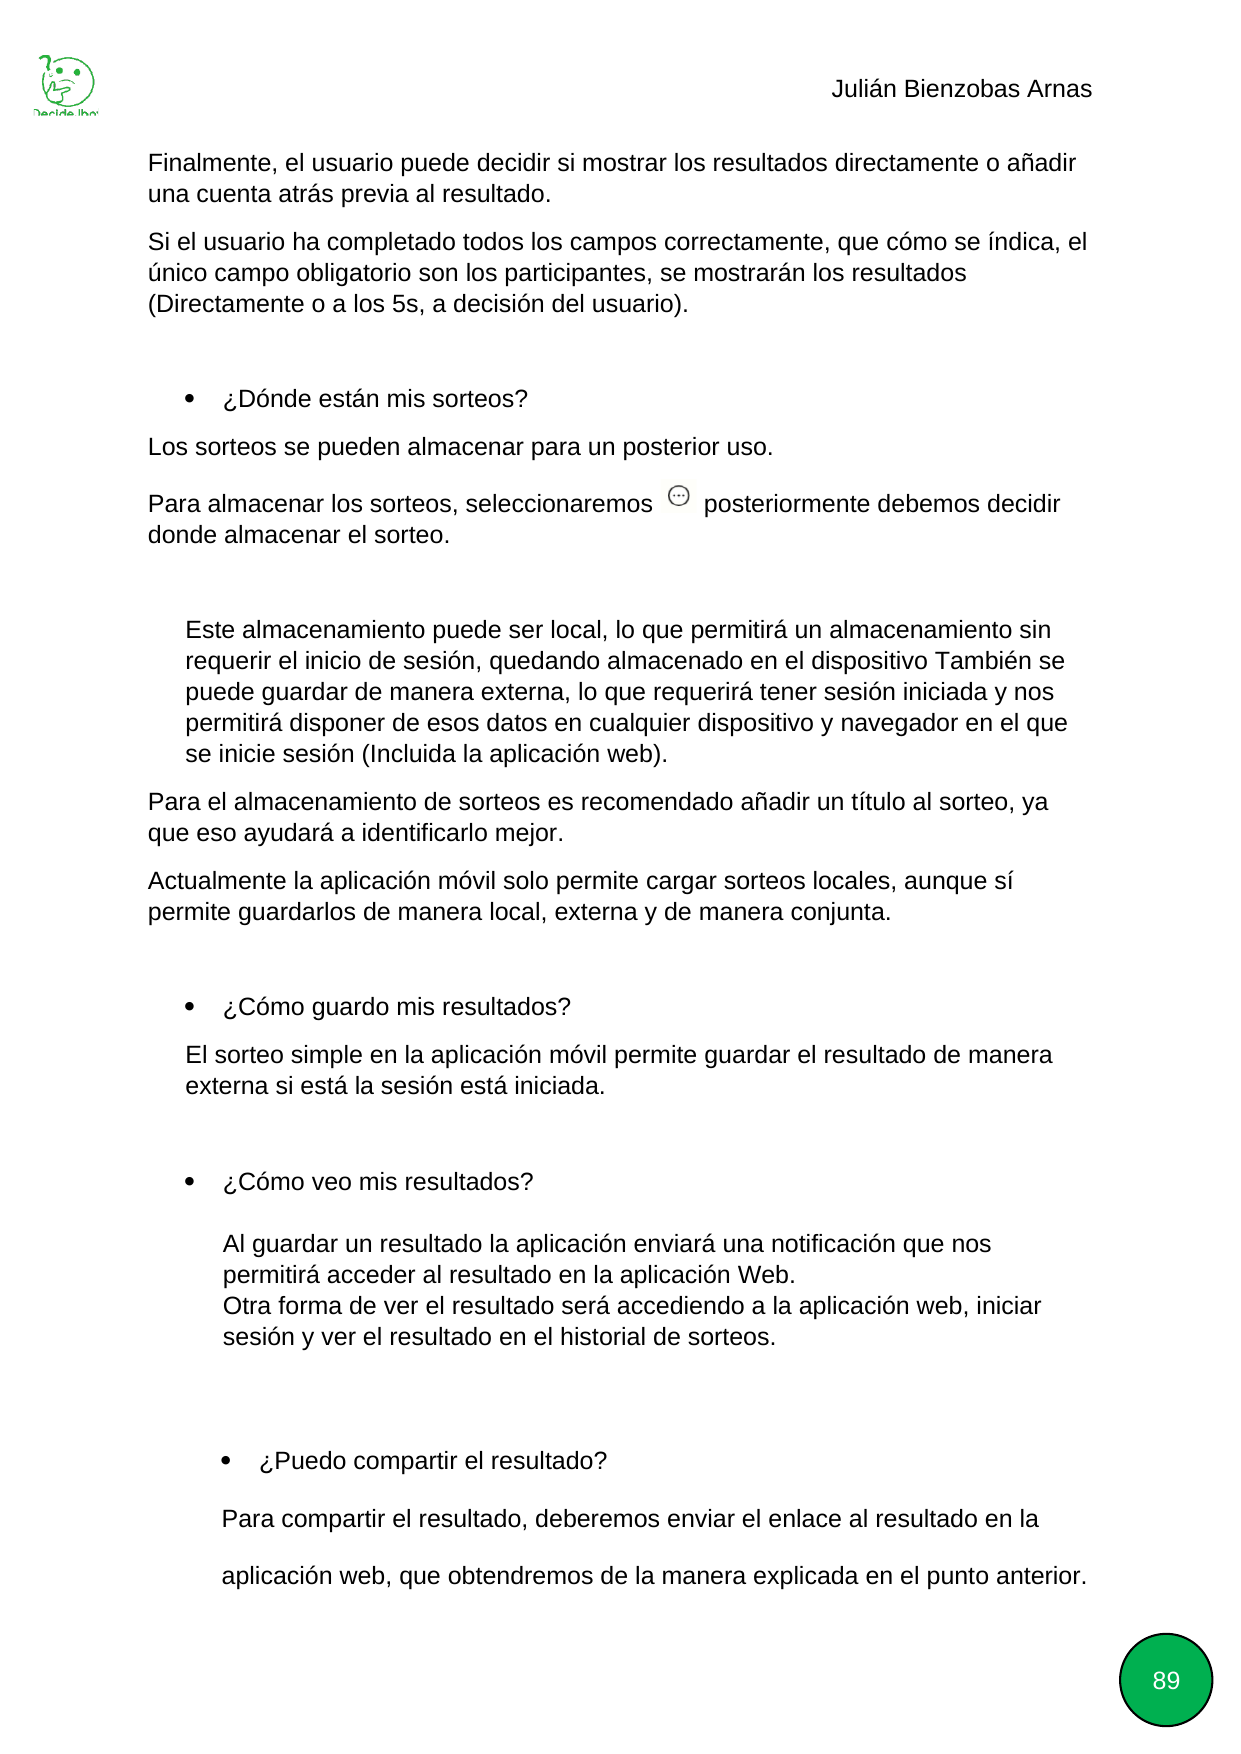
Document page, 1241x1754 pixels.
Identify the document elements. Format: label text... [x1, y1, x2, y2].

text Los sorteos se pueden almacenar para un posterior uso. [148, 432, 1092, 461]
list Para compartir el resultado, deberemos enviar el enlace al resultado en la aplicación web, que obtendremos de la manera explicada en el punto anterior. [221, 1504, 1092, 1590]
picture [660, 479, 697, 513]
list ¿Cómo veo mis resultados? [185, 1167, 1092, 1196]
picture [32, 55, 99, 114]
text Actualmente la aplicación móvil solo permite cargar sorteos locales, aunque sí permite guardarlos de manera local, externa y de manera conjunta. [148, 866, 1092, 926]
list ¿Cómo guardo mis resultados? [185, 992, 1092, 1021]
list ¿Puedo compartir el resultado? [221, 1446, 1092, 1475]
text Para almacenar los sorteos, seleccionaremos posteriormente debemos decidir donde almacenar el sorteo. [148, 479, 1092, 549]
list ¿Dónde están mis sorteos? [185, 384, 1092, 413]
list Al guardar un resultado la aplicación enviará una notificación que nos permitirá acceder al resultado en la aplicación Web. [223, 1229, 1092, 1289]
text Este almacenamiento puede ser local, lo que permitirá un almacenamiento sin requerir el inicio de sesión, quedando almacenado en el dispositivo También se puede guardar de manera externa, lo que requerirá tener sesión iniciada y nos permitirá disponer de esos datos en cualquier dispositivo y navegador en el que se inicie sesión (Incluida la aplicación web). [185, 615, 1092, 768]
text Para el almacenamiento de sorteos es recomendado añadir un título al sorteo, ya que eso ayudará a identificarlo mejor. [148, 787, 1092, 847]
text Finalmente, el usuario puede decidir si mostrar los resultados directamente o añadir una cuenta atrás previa al resultado. [148, 148, 1092, 207]
list Otra forma de ver el resultado será accediendo a la aplicación web, iniciar sesión y ver el resultado en el historial de sorteos. [223, 1291, 1092, 1351]
text Si el usuario ha completado todos los campos correctamente, que cómo se índica, el único campo obligatorio son los participantes, se mostrarán los resultados (Directamente o a los 5s, a decisión del usuario). [148, 226, 1092, 317]
text El sorteo simple en la aplicación móvil permite guardar el resultado de manera externa si está la sesión está iniciada. [185, 1040, 1092, 1100]
